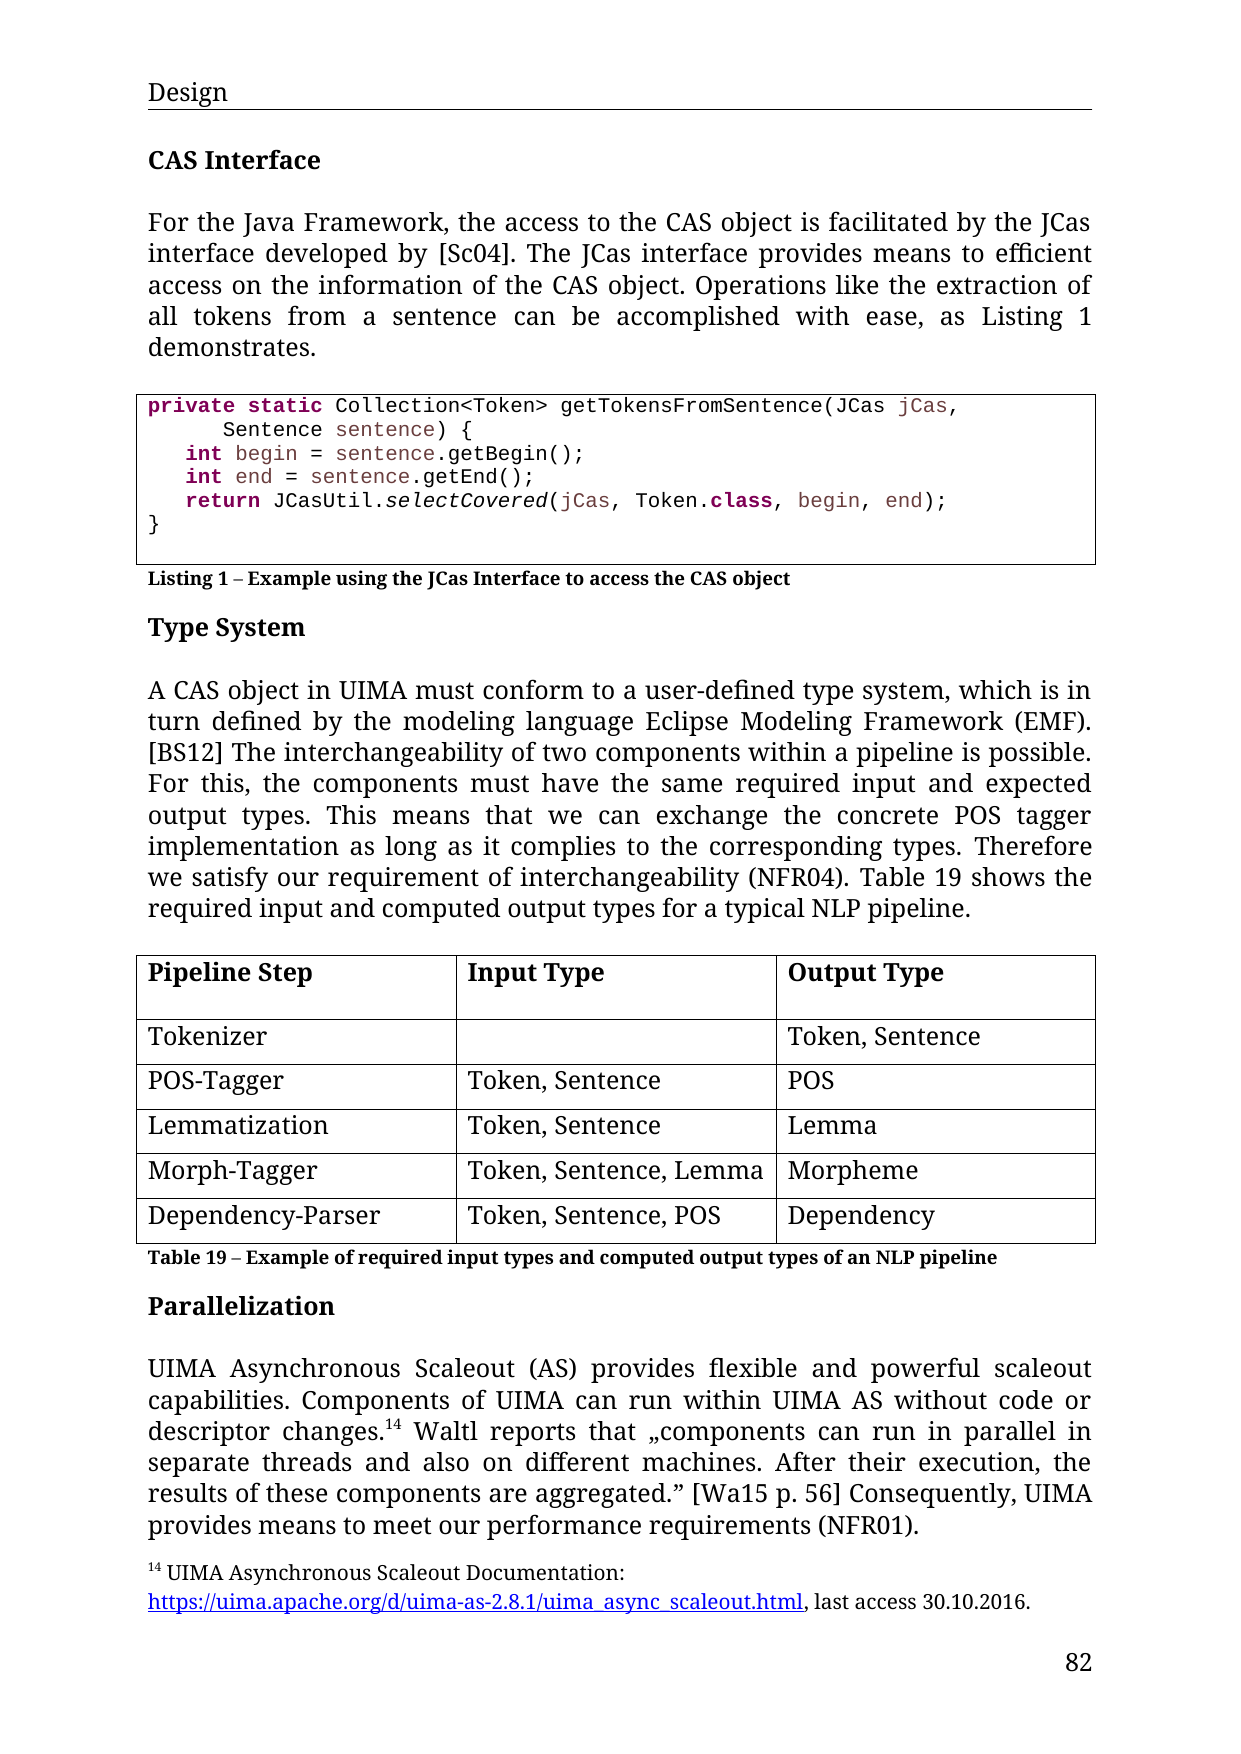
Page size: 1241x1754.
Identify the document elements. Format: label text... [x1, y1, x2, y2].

table_cell Tokenizer [137, 1020, 456, 1064]
table_cell Morph-Tagger [137, 1154, 456, 1198]
table_cell POS [777, 1065, 1095, 1108]
text For the Java Framework, the access to the CAS object is facilitated by the JCas interface developed by [Sc04]. The JCas interface provides means to efficient access on the information of the CAS object. Operations like the extraction of all tokens from a sentence can be accomplished with ease, as Listing 1 demonstrates. [148, 207, 1092, 363]
text Listing 1 – Example using the JCas Interface to access the CAS object [148, 565, 1092, 591]
table_header Output Type [777, 956, 1095, 1019]
table_header Input Type [457, 956, 776, 1019]
table_cell POS-Tagger [137, 1065, 456, 1108]
text A CAS object in UIMA must conform to a user-defined type system, which is in turn defined by the modeling language Eclipse Modeling Framework (EMF). [BS12] The interchangeability of two components within a pipeline is possible. For this, the components must have the same required input and expected output types. This means that we can exchange the concrete POS tagger implementation as long as it complies to the corresponding types. Therefore we satisfy our requirement of interchangeability (NFR04). Table 19 shows the required input and computed output types for a typical NLP pipeline. [148, 674, 1092, 924]
table_cell Lemmatization [137, 1110, 456, 1153]
table_header Pipeline Step [137, 956, 456, 1019]
text Table 19 – Example of required input types and computed output types of an NLP pipeline [148, 1244, 1092, 1269]
table_cell Dependency-Parser [137, 1199, 456, 1243]
subtitle Type System [148, 612, 1092, 643]
subtitle CAS Interface [148, 144, 1092, 175]
table_header private static Collection<Token> getTokensFromSentence(JCas jCas, Sentence sentence) { int begin = sentence.getBegin(); int end = sentence.getEnd(); return JCasUtil.selectCovered(jCas, Token.class, begin, end); } [137, 395, 1095, 564]
table_cell Token, Sentence [457, 1065, 776, 1108]
text UIMA Asynchronous Scaleout (AS) provides flexible and powerful scaleout capabilities. Components of UIMA can run within UIMA AS without code or descriptor changes. Waltl reports that „components can run in parallel in separate threads and also on different machines. After their execution, the results of these components are aggregated.” [Wa15 p. 56] Consequently, UIMA provides means to meet our performance requirements (NFR01). [148, 1353, 1092, 1540]
table_cell Token, Sentence, POS [457, 1199, 776, 1243]
table_cell Lemma [777, 1110, 1095, 1153]
subtitle Parallelization [148, 1290, 1092, 1322]
table_cell Morpheme [777, 1154, 1095, 1198]
table_cell Token, Sentence, Lemma [457, 1154, 776, 1198]
table_cell Token, Sentence [457, 1110, 776, 1153]
table_cell Dependency [777, 1199, 1095, 1243]
table_cell [457, 1020, 776, 1064]
table_cell Token, Sentence [777, 1020, 1095, 1064]
